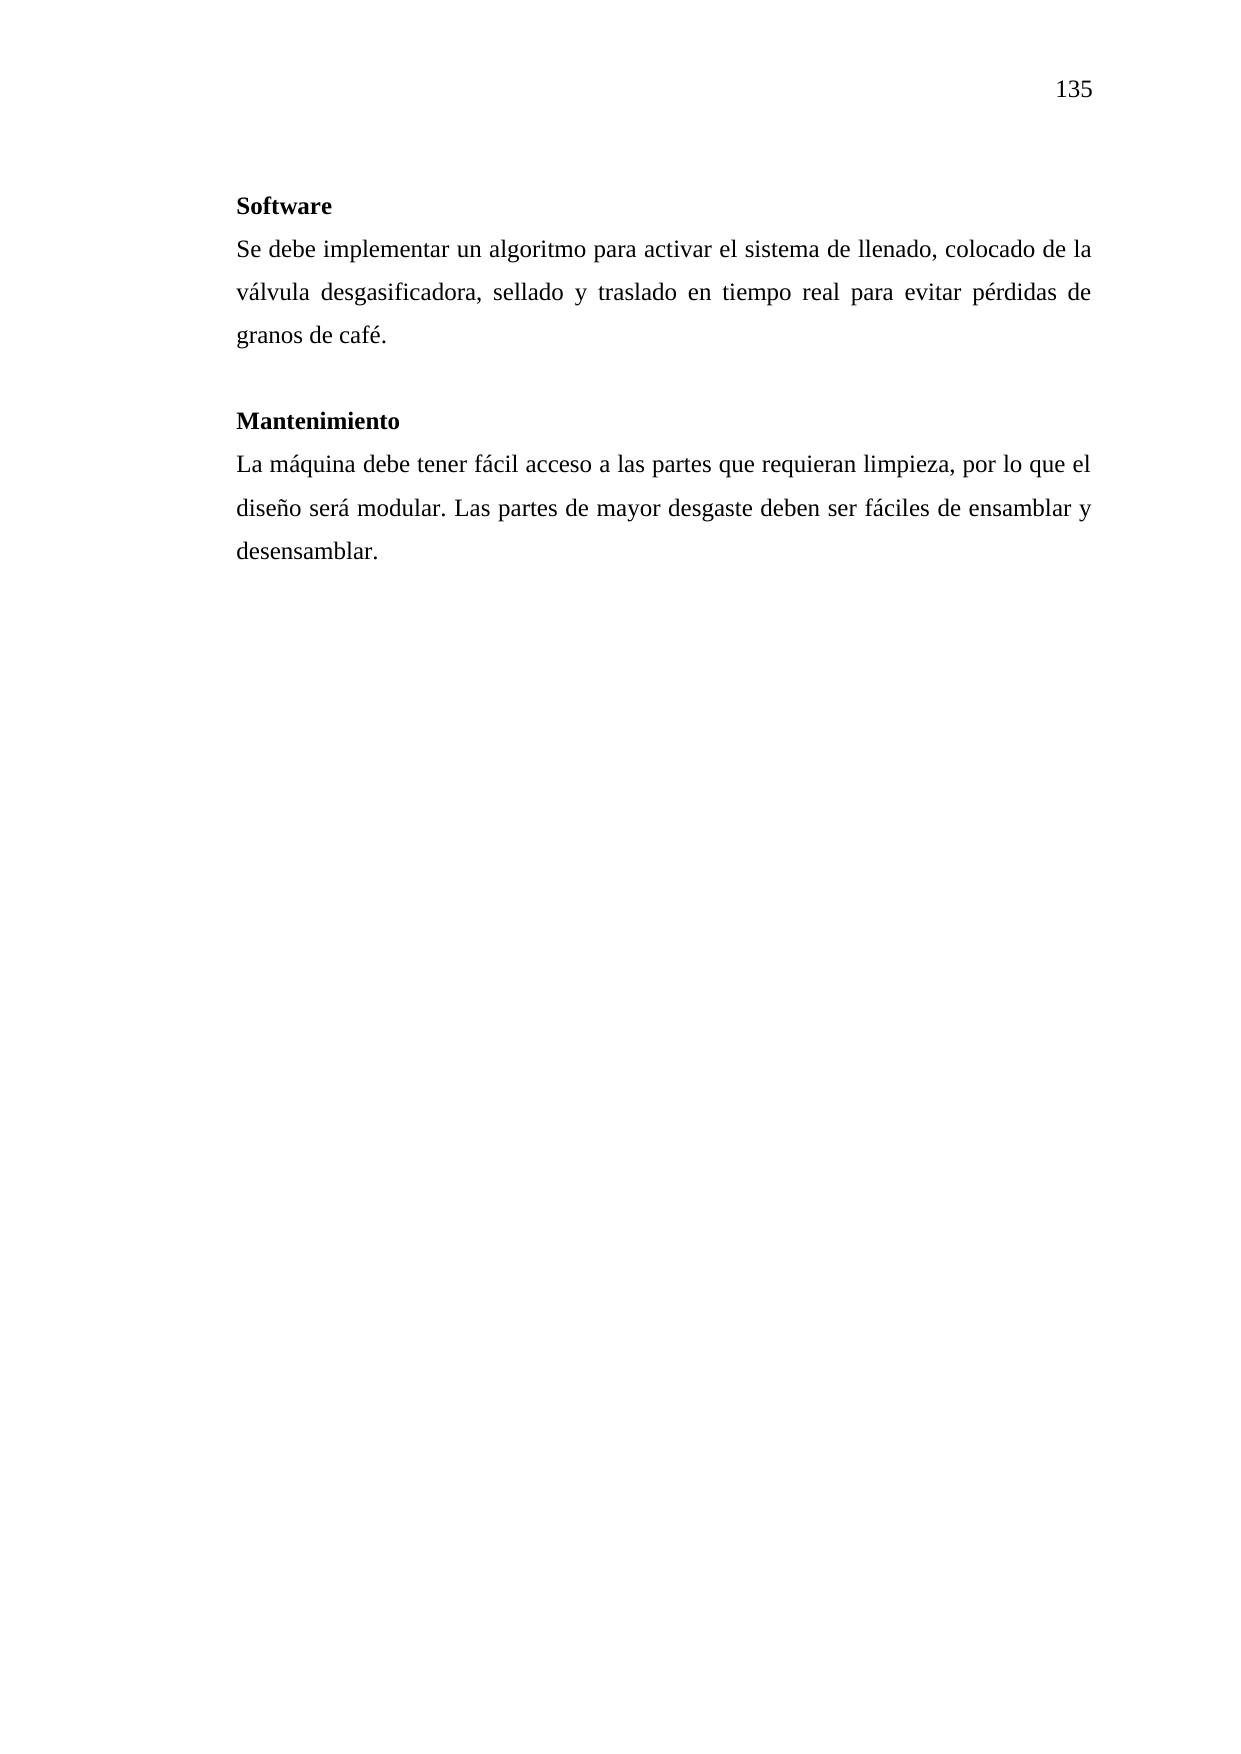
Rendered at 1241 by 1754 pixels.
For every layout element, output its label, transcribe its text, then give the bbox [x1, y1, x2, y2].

text Software [236, 191, 1092, 219]
text Mantenimiento [236, 406, 1092, 435]
text La máquina debe tener fácil acceso a las partes que requieran limpieza, por lo que el diseño será modular. Las partes de mayor desgaste deben ser fáciles de ensamblar y desensamblar. [236, 449, 1092, 564]
text Se debe implementar un algoritmo para activar el sistema de llenado, colocado de la válvula desgasificadora, sellado y traslado en tiempo real para evitar pérdidas de granos de café. [236, 234, 1092, 349]
